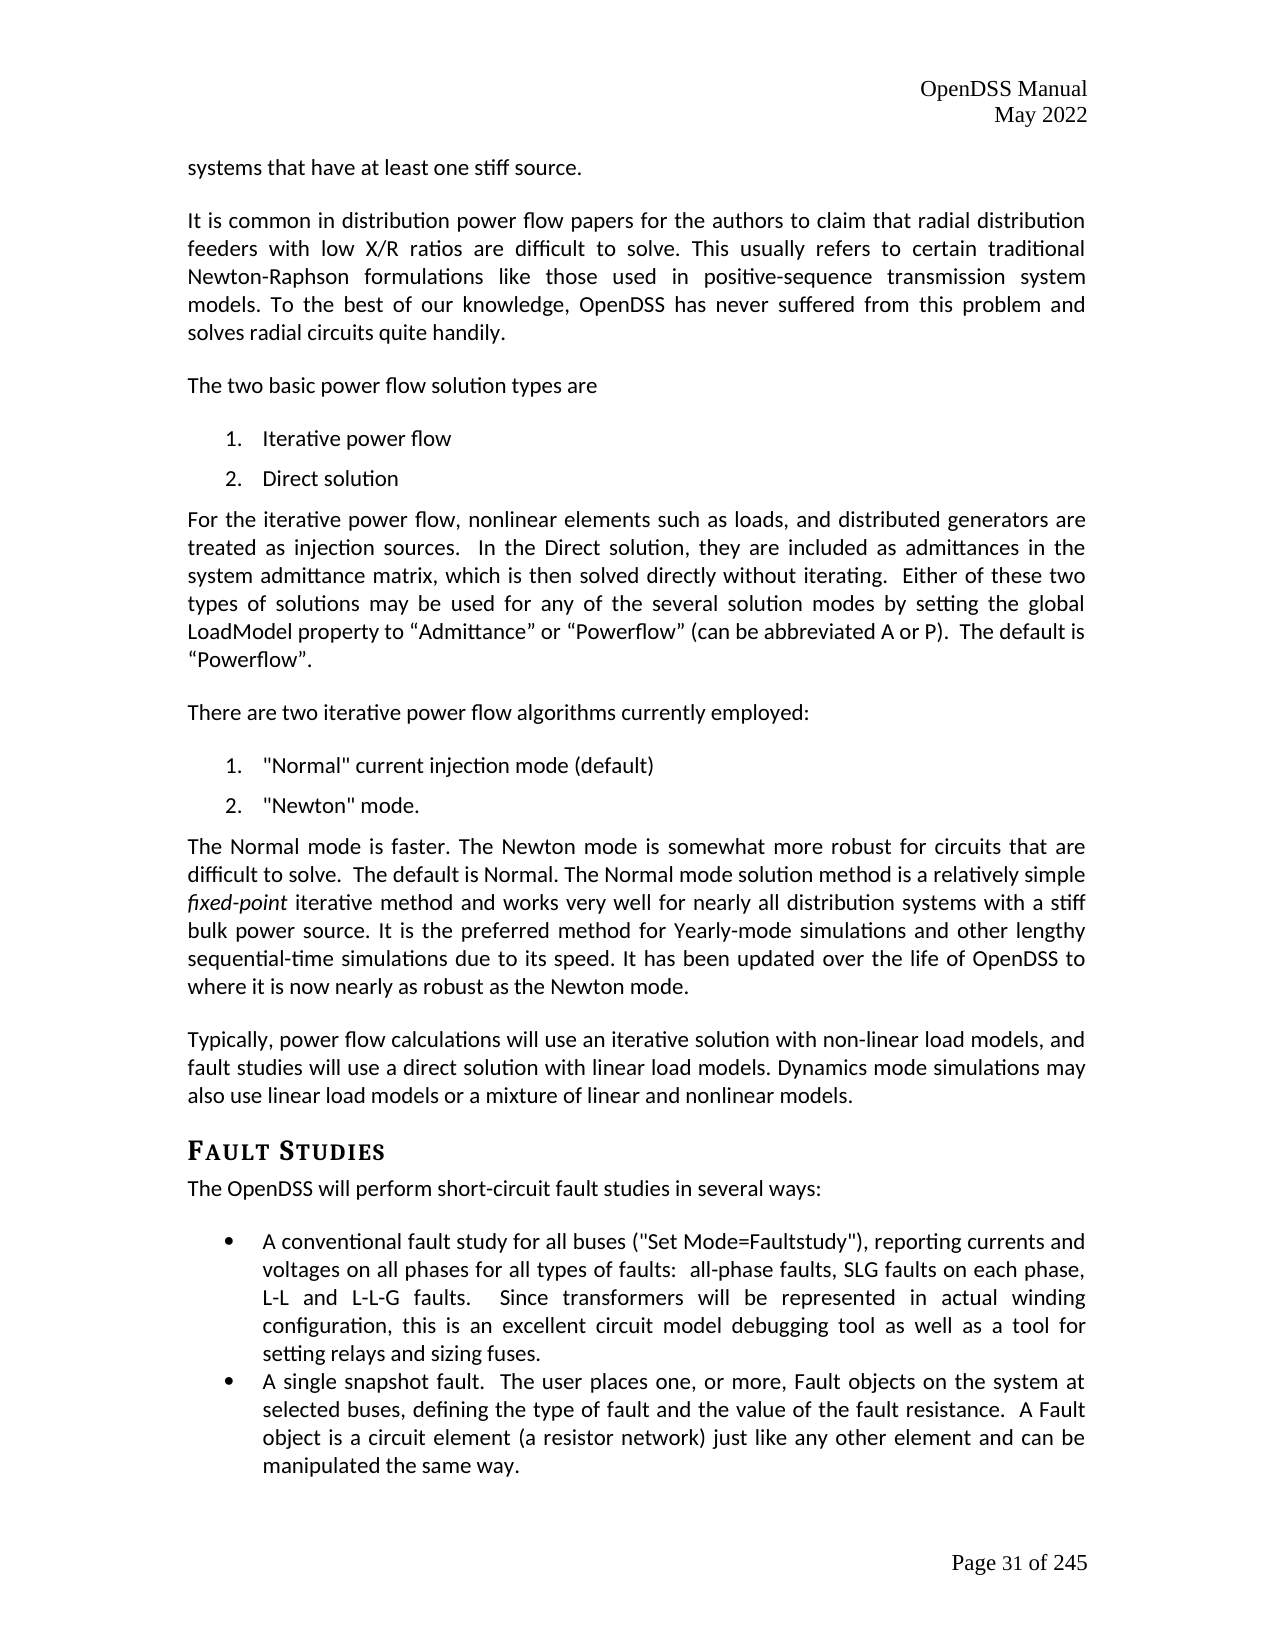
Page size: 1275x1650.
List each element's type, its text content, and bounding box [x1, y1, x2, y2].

list Iterative power flow [225, 424, 1087, 452]
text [187, 153, 1087, 181]
text A single snapshot fault. The user places one, or more, Fault objects on the system at selected buses, defining the type of fault and the value of the fault resistance. A Fault object is a circuit element (a resistor network) just like any other element and can be manipulated the same way. [225, 1367, 1087, 1479]
text It is common in distribution power flow papers for the authors to claim that radial distribution feeders with low X/R ratios are difficult to solve. This usually refers to certain traditional Newton-Raphson formulations like those used in positive-sequence transmission system models. To the best of our knowledge, OpenDSS has never suffered from this problem and solves radial circuits quite handily. [187, 206, 1087, 346]
text A conventional fault study for all buses ("Set Mode=Faultstudy"), reporting currents and voltages on all phases for all types of faults: all-phase faults, SLG faults on each phase, L-L and L-L-G faults. Since transformers will be represented in actual winding configuration, this is an excellent circuit model debugging tool as well as a tool for setting relays and sizing fuses. [225, 1227, 1087, 1367]
list "Normal" current injection mode (default) [225, 751, 1087, 779]
text Typically, power flow calculations will use an iterative solution with non-linear load models, and fault studies will use a direct solution with linear load models. Dynamics mode simulations may also use linear load models or a mixture of linear and nonlinear models. [187, 1025, 1087, 1109]
text The two basic power flow solution types are [187, 371, 1087, 399]
list "Newton" mode. [225, 792, 1087, 819]
subtitle Fault Studies [187, 1134, 1087, 1168]
text For the iterative power flow, nonlinear elements such as loads, and distributed generators are treated as injection sources. In the Direct solution, they are included as admittances in the system admittance matrix, which is then solved directly without iterating. Either of these two types of solutions may be used for any of the several solution modes by setting the global LoadModel property to “Admittance” or “Powerflow” (can be abbreviated A or P). The default is “Powerflow”. [187, 505, 1087, 673]
text The OpenDSS will perform short-circuit fault studies in several ways: [187, 1174, 1087, 1202]
text There are two iterative power flow algorithms currently employed: [187, 698, 1087, 726]
list Direct solution [225, 464, 1087, 492]
text The Normal mode is faster. The Newton mode is somewhat more robust for circuits that are difficult to solve. The default is . The Normal mode solution method is a relatively simple fixed-point iterative method and works very well for nearly all distribution systems with a stiff bulk power source. It is the preferred method for Yearly-mode simulations and other lengthy sequential-time simulations due to its speed. It has been updated over the life of OpenDSS to where it is now nearly as robust as the Newton mode. [187, 832, 1087, 1000]
